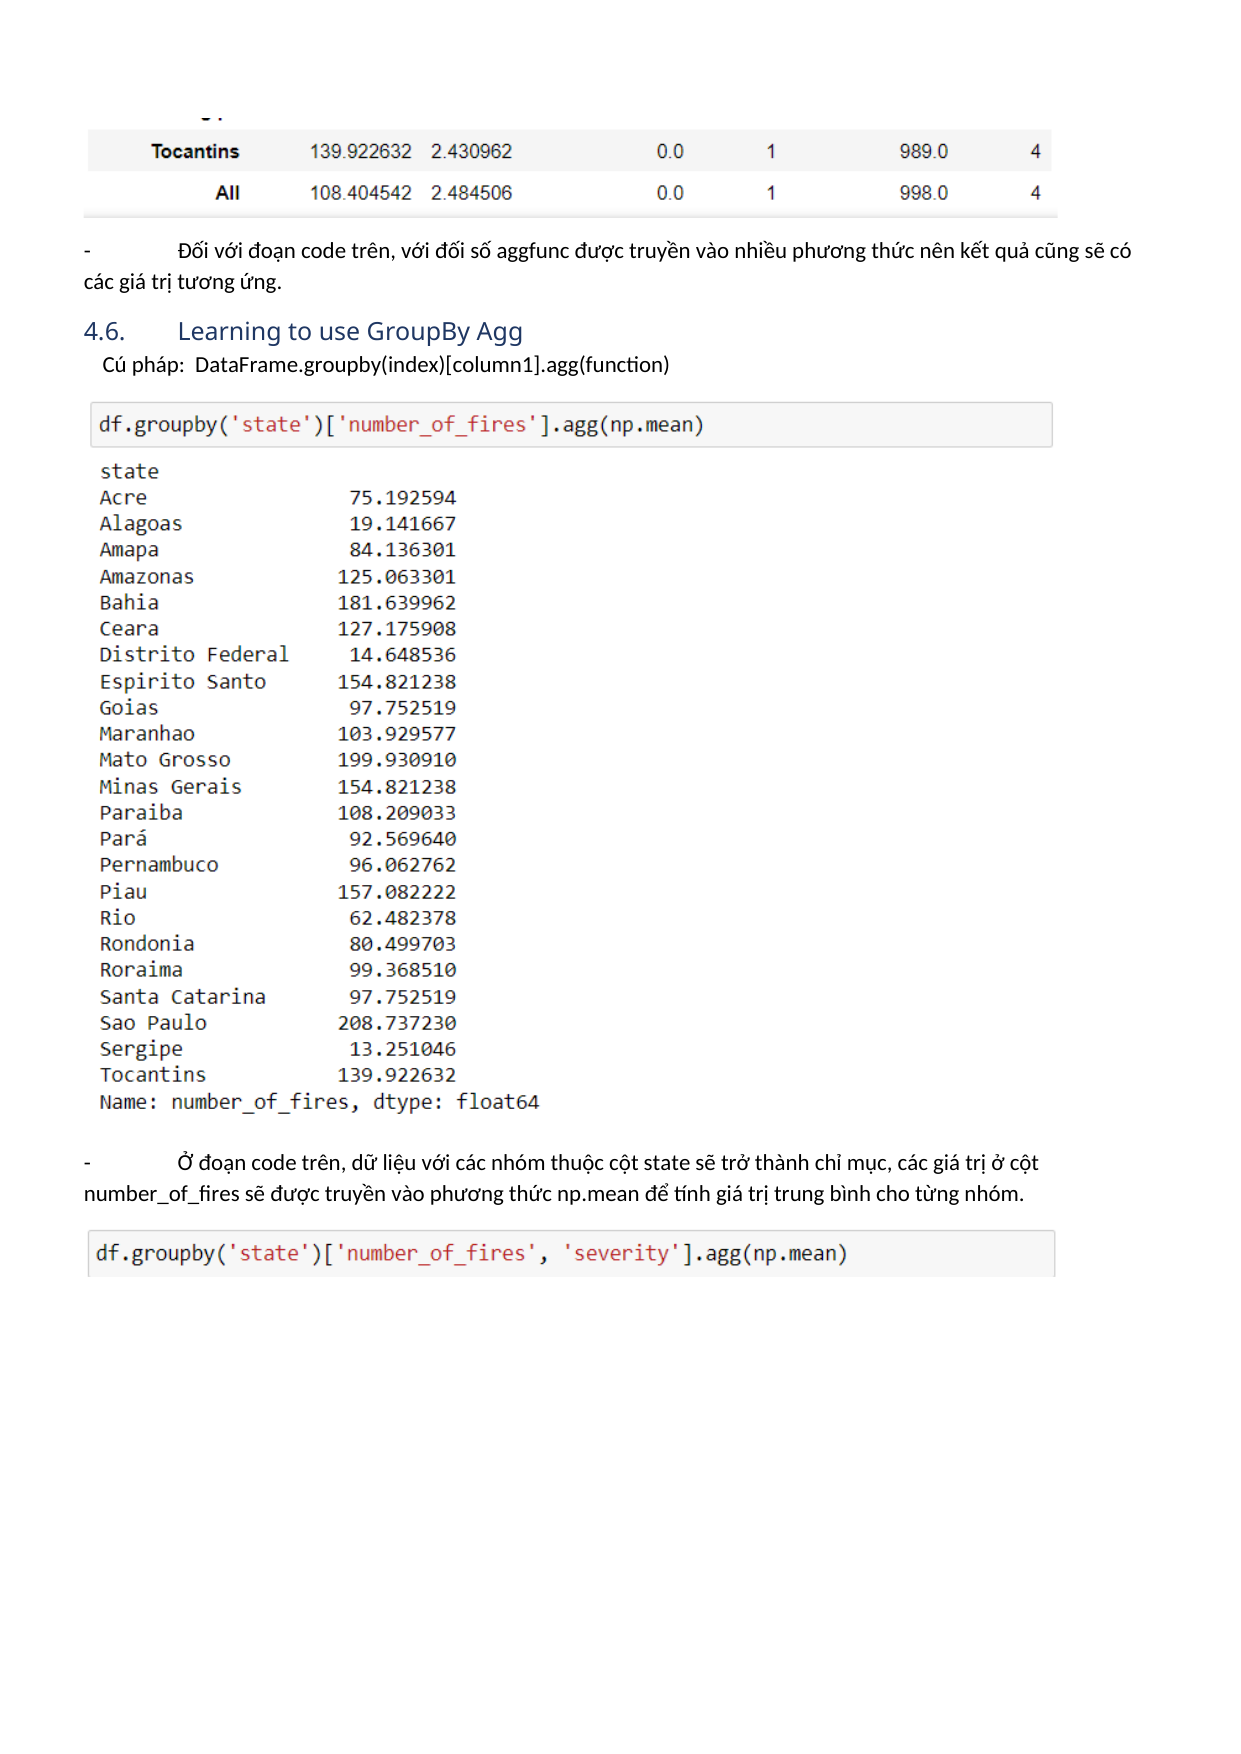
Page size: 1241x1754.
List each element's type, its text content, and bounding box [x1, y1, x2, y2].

subtitle Learning to use GroupBy Agg [83, 314, 1152, 348]
picture [83, 1225, 1058, 1277]
picture [83, 118, 1058, 218]
text Cú pháp: DataFrame.groupby(index)[column1].agg(function) [83, 350, 1152, 378]
list Ở đoạn code trên, dữ liệu với các nhóm thuộc cột state sẽ trở thành chỉ mục, các giá trị ở cột number_of_fires sẽ được truyền vào phương thức np.mean để tính giá trị trung bình cho từng nhóm. [83, 1148, 1152, 1207]
list Đối với đoạn code trên, với đối số aggfunc được truyền vào nhiều phương thức nên kết quả cũng sẽ có các giá trị tương ứng. [83, 237, 1152, 295]
picture [83, 397, 1058, 1130]
